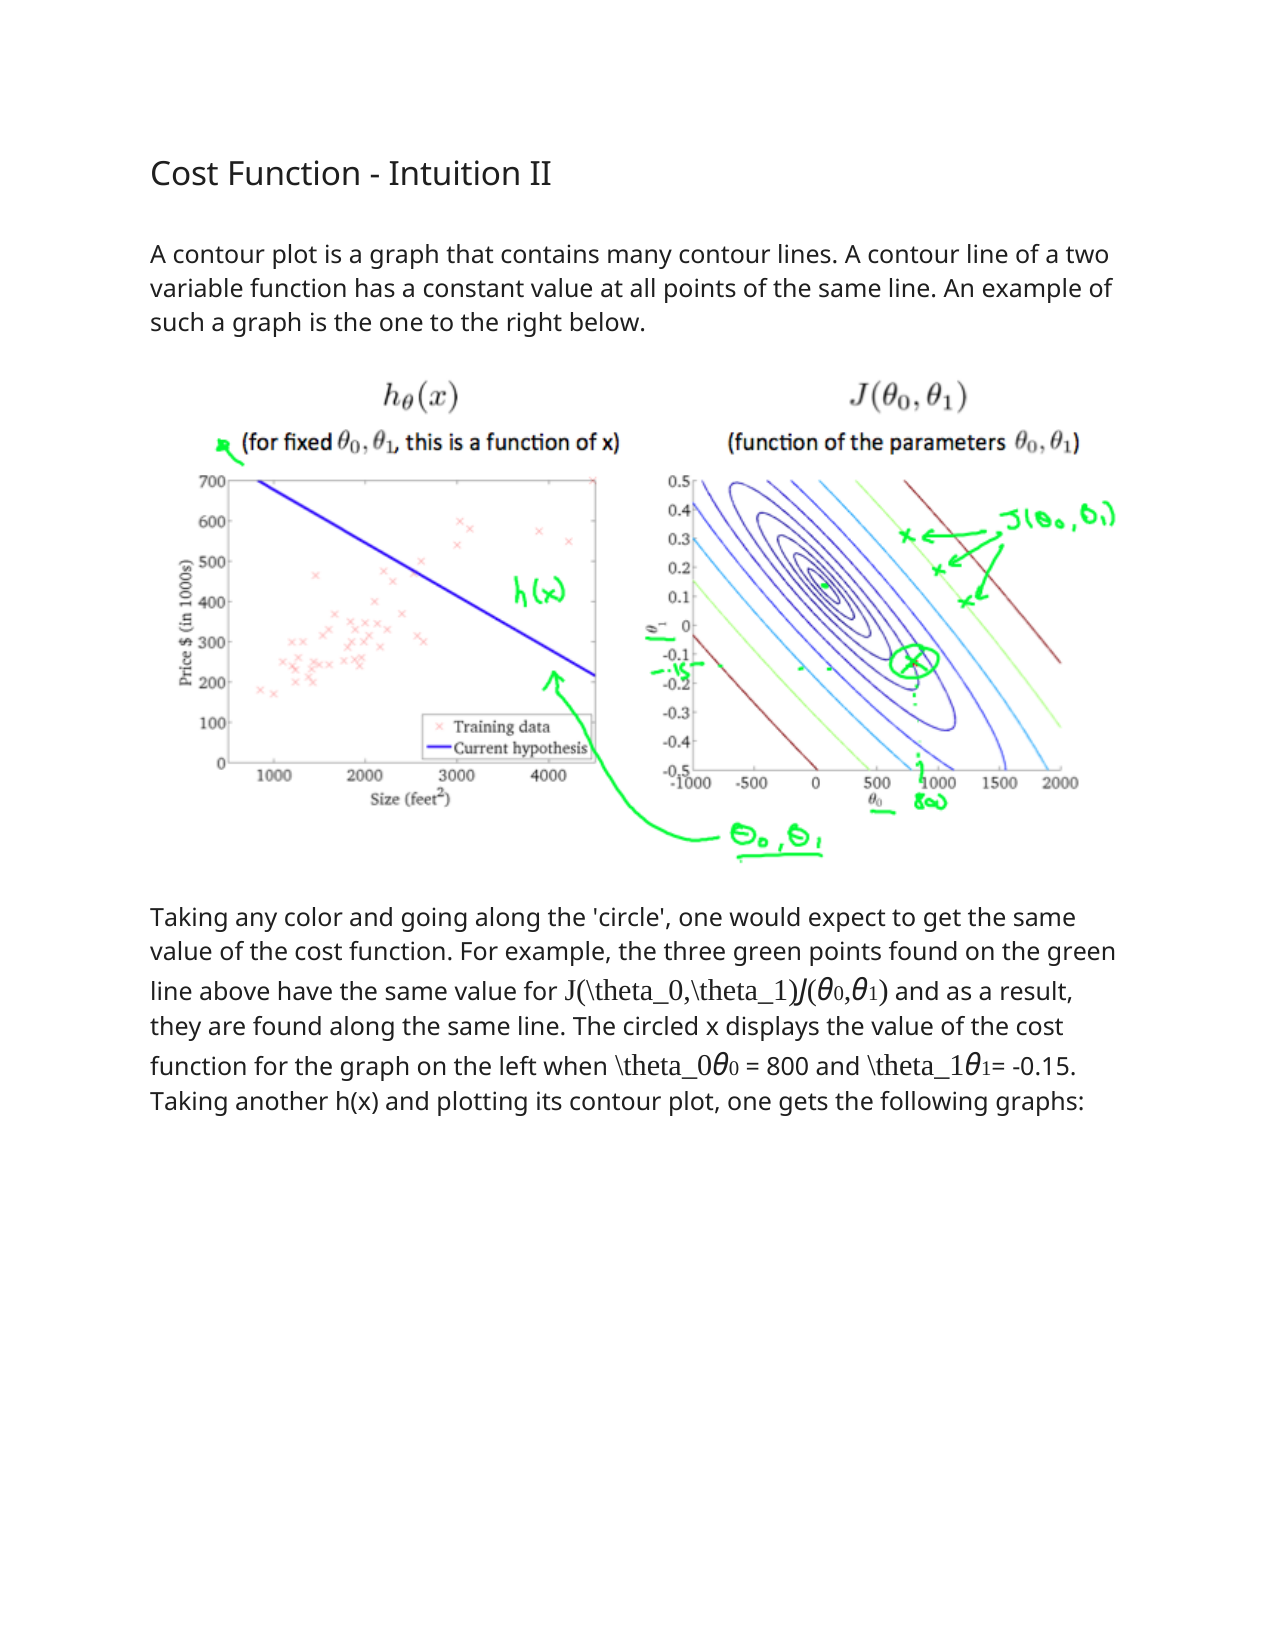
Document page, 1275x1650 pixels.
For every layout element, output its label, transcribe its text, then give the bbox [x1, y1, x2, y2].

subtitle Cost Function - Intuition II [150, 150, 1125, 195]
text Taking any color and going along the 'circle', one would expect to get the same value of the cost function. For example, the three green points found on the green line above have the same value for J(\theta_0,\theta_1)J(θ0​,θ1​) and as a result, they are found along the same line. The circled x displays the value of the cost function for the graph on the left when \theta_0θ0​ = 800 and \theta_1θ1​= -0.15. Taking another h(x) and plotting its contour plot, one gets the following graphs: [150, 899, 1125, 1118]
picture [150, 363, 1125, 881]
text A contour plot is a graph that contains many contour lines. A contour line of a two variable function has a constant value at all points of the same line. An example of such a graph is the one to the right below. [150, 236, 1125, 339]
